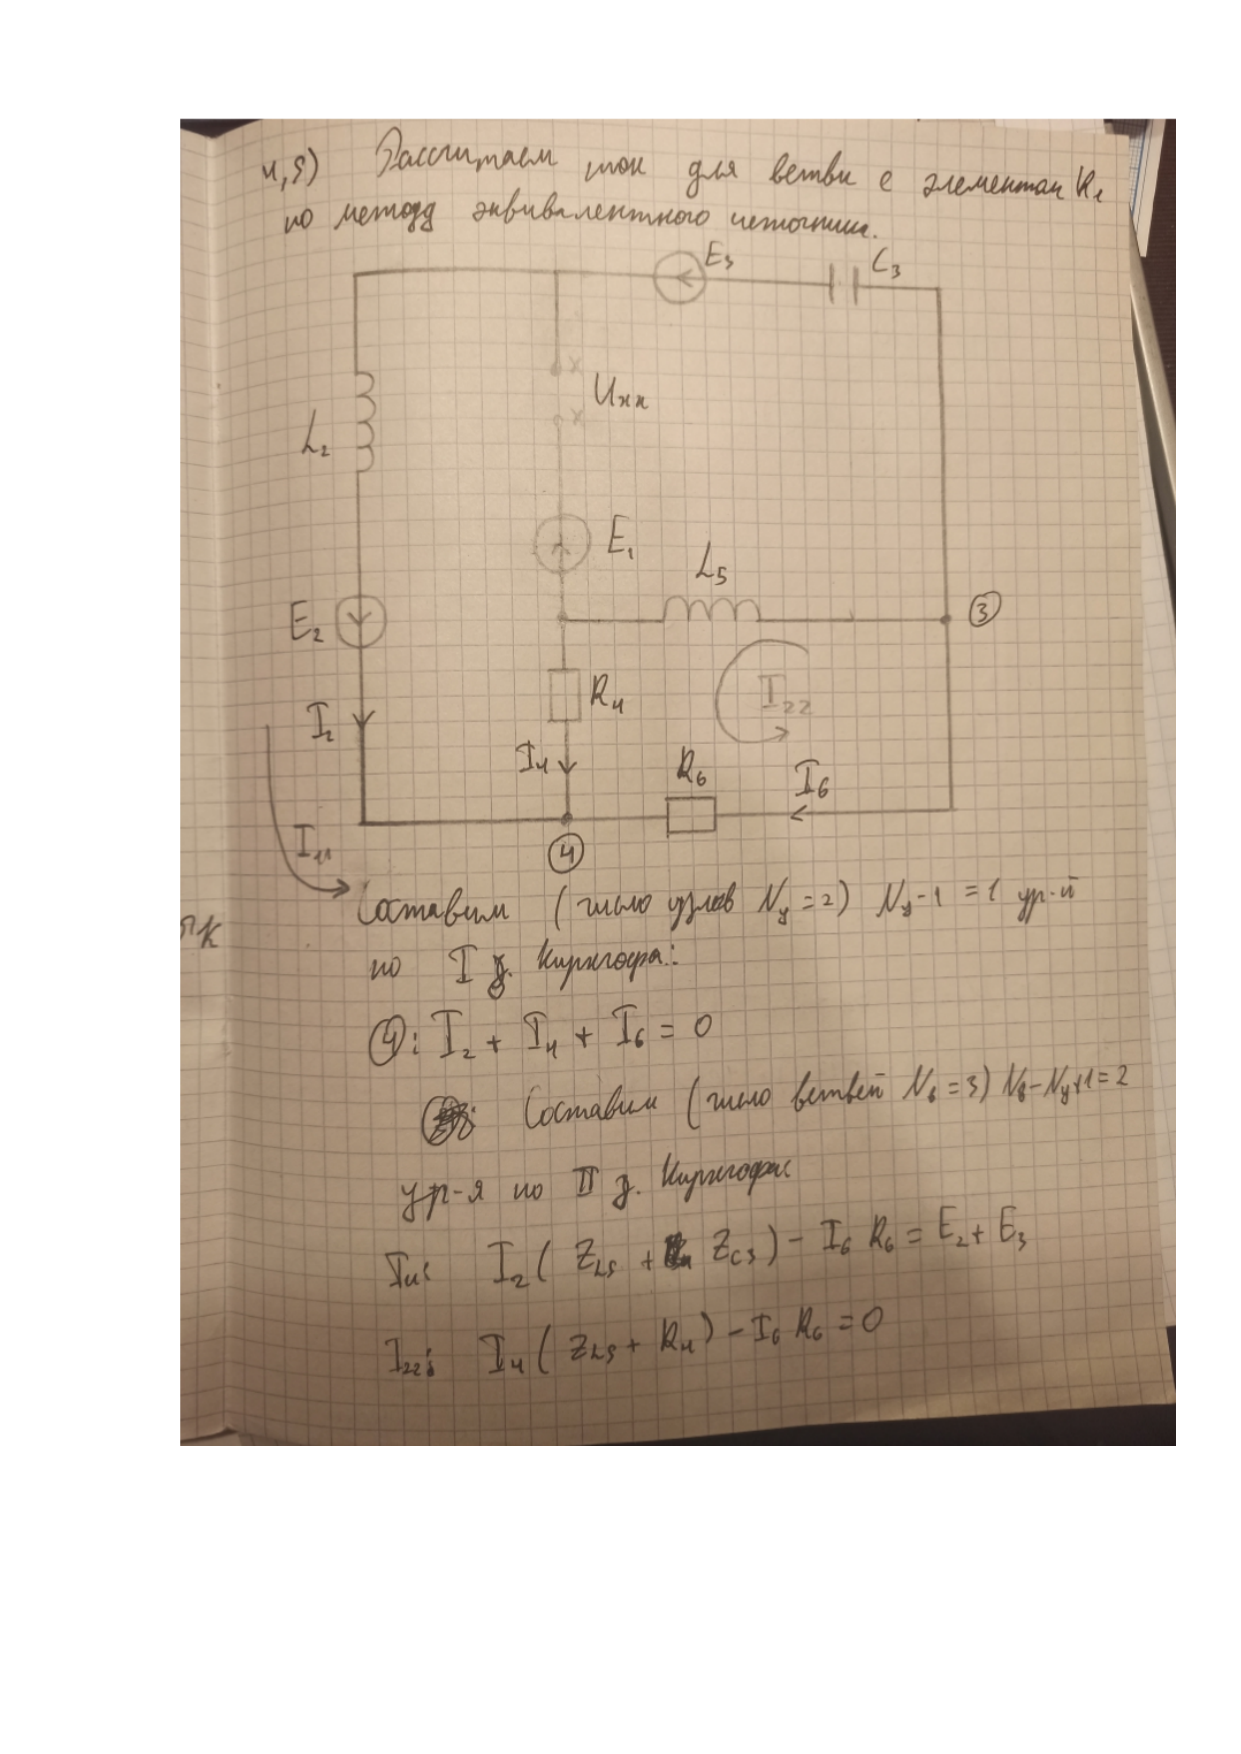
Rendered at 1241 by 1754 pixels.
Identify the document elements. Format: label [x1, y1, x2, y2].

picture [181, 120, 1176, 1446]
